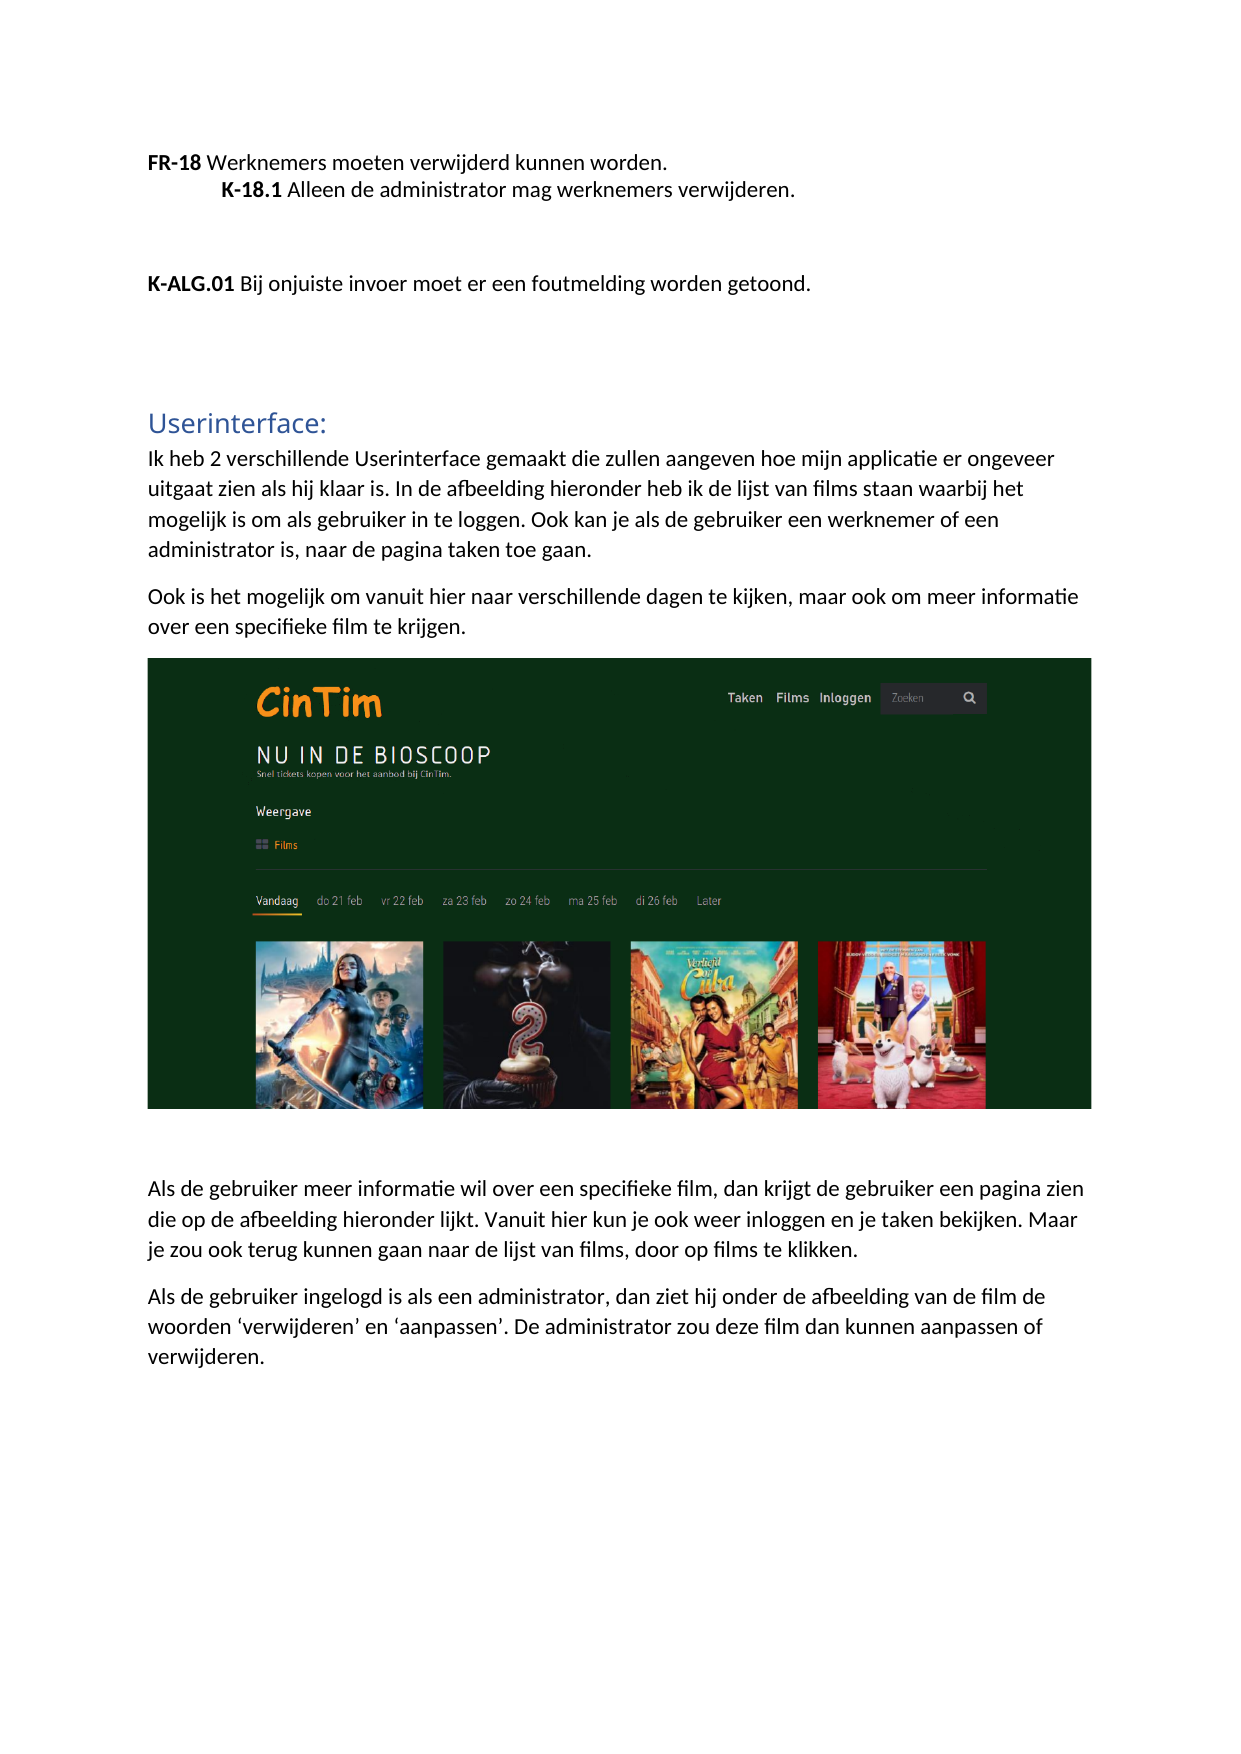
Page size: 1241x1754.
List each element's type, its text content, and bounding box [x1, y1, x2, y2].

text Als de gebruiker ingelogd is als een administrator, dan ziet hij onder de afbeelding van de film de woorden ‘verwijderen’ en ‘aanpassen’. De administrator zou deze film dan kunnen aanpassen of verwijderen. [148, 1282, 1093, 1370]
text Ook is het mogelijk om vanuit hier naar verschillende dagen te kijken, maar ook om meer informatie over een specifieke film te krijgen. [148, 582, 1093, 640]
picture [147, 658, 1092, 1109]
text K-ALG.01 Bij onjuiste invoer moet er een foutmelding worden getoond. [148, 269, 1093, 297]
text FR-18 Werknemers moeten verwijderd kunnen worden. [148, 148, 1093, 176]
text Als de gebruiker meer informatie wil over een specifieke film, dan krijgt de gebruiker een pagina zien die op de afbeelding hieronder lijkt. Vanuit hier kun je ook weer inloggen en je taken bekijken. Maar je zou ook terug kunnen gaan naar de lijst van films, door op films te klikken. [148, 1174, 1093, 1263]
subtitle Userinterface: [148, 404, 1093, 441]
text K-18.1 Alleen de administrator mag werknemers verwijderen. [148, 176, 1093, 204]
text Ik heb 2 verschillende Userinterface gemaakt die zullen aangeven hoe mijn applicatie er ongeveer uitgaat zien als hij klaar is. In de afbeelding hieronder heb ik de lijst van films staan waarbij het mogelijk is om als gebruiker in te loggen. Ook kan je als de gebruiker een werknemer of een administrator is, naar de pagina taken toe gaan. [148, 444, 1093, 563]
